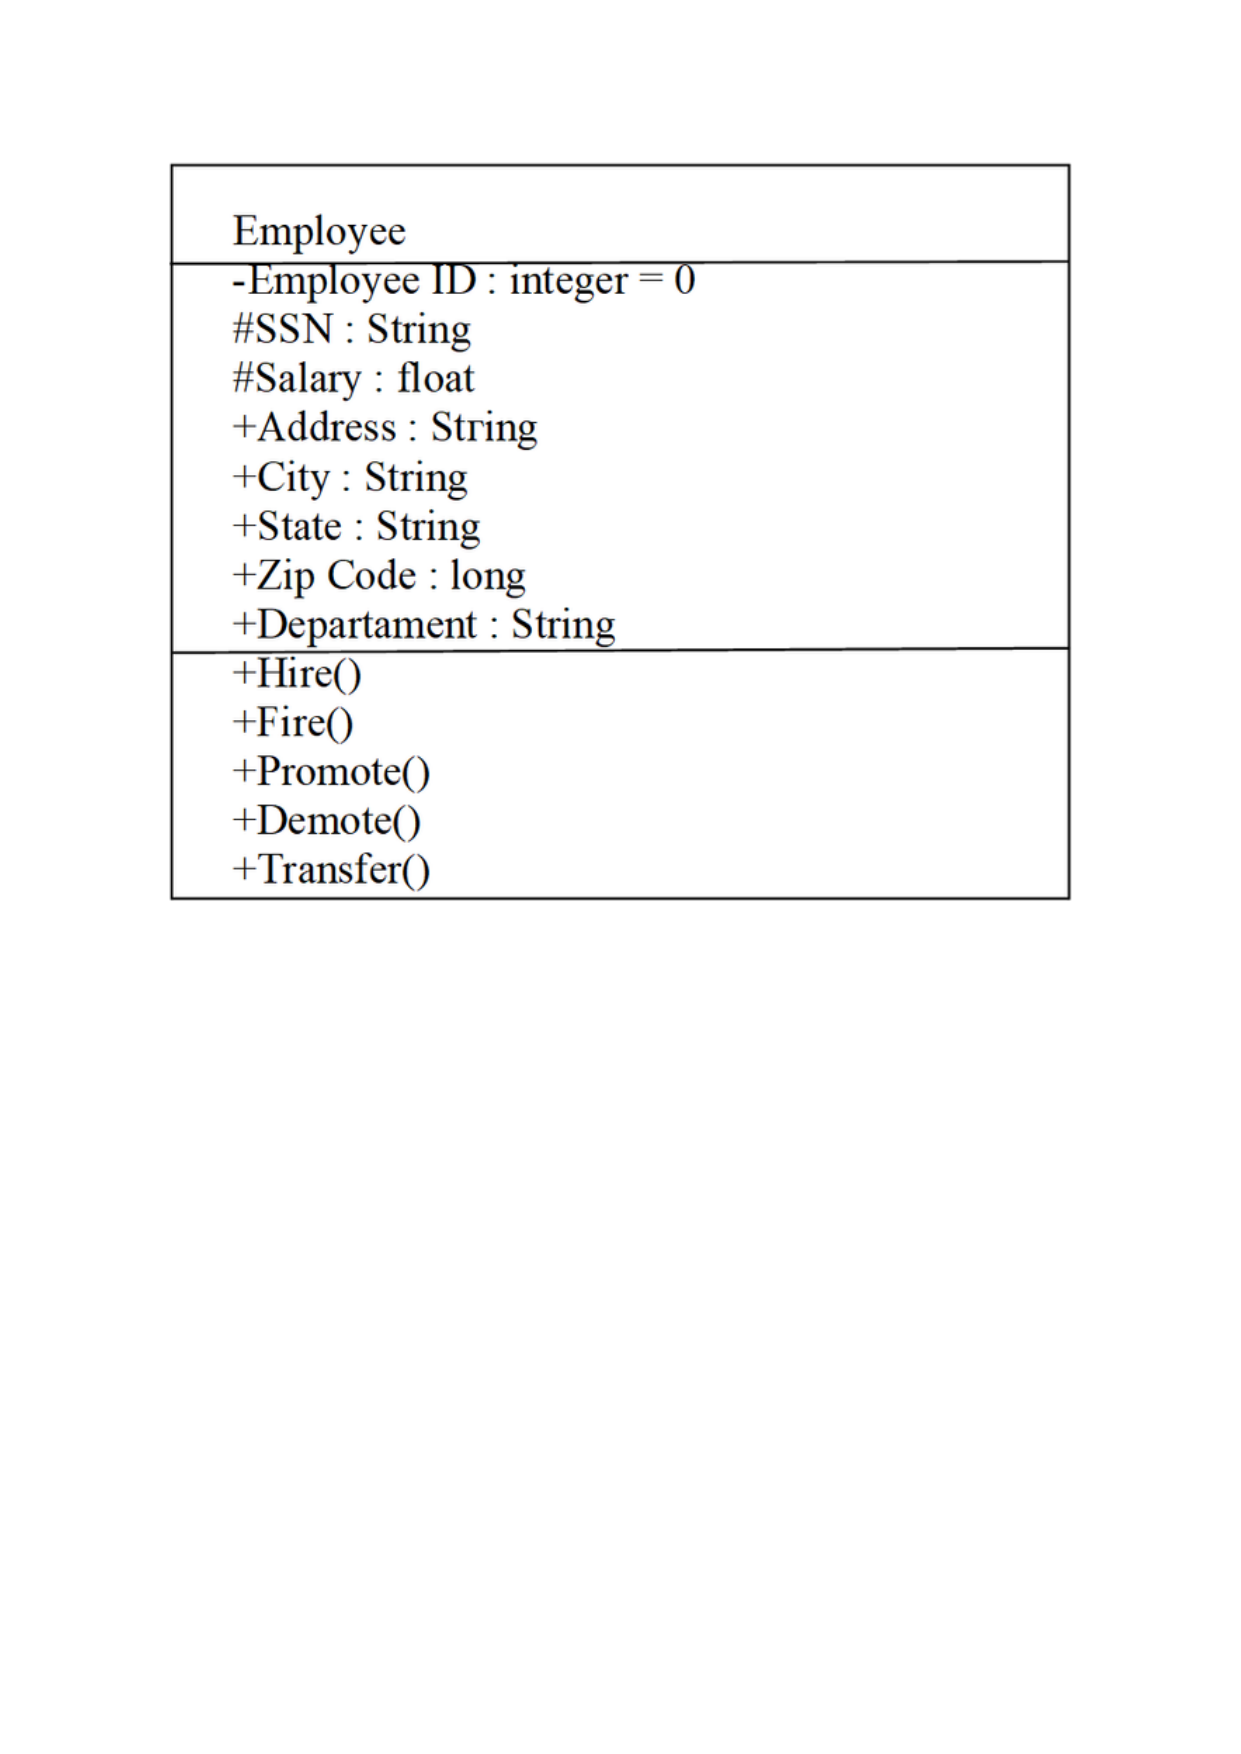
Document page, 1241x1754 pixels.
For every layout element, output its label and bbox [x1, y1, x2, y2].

picture [150, 150, 1091, 909]
